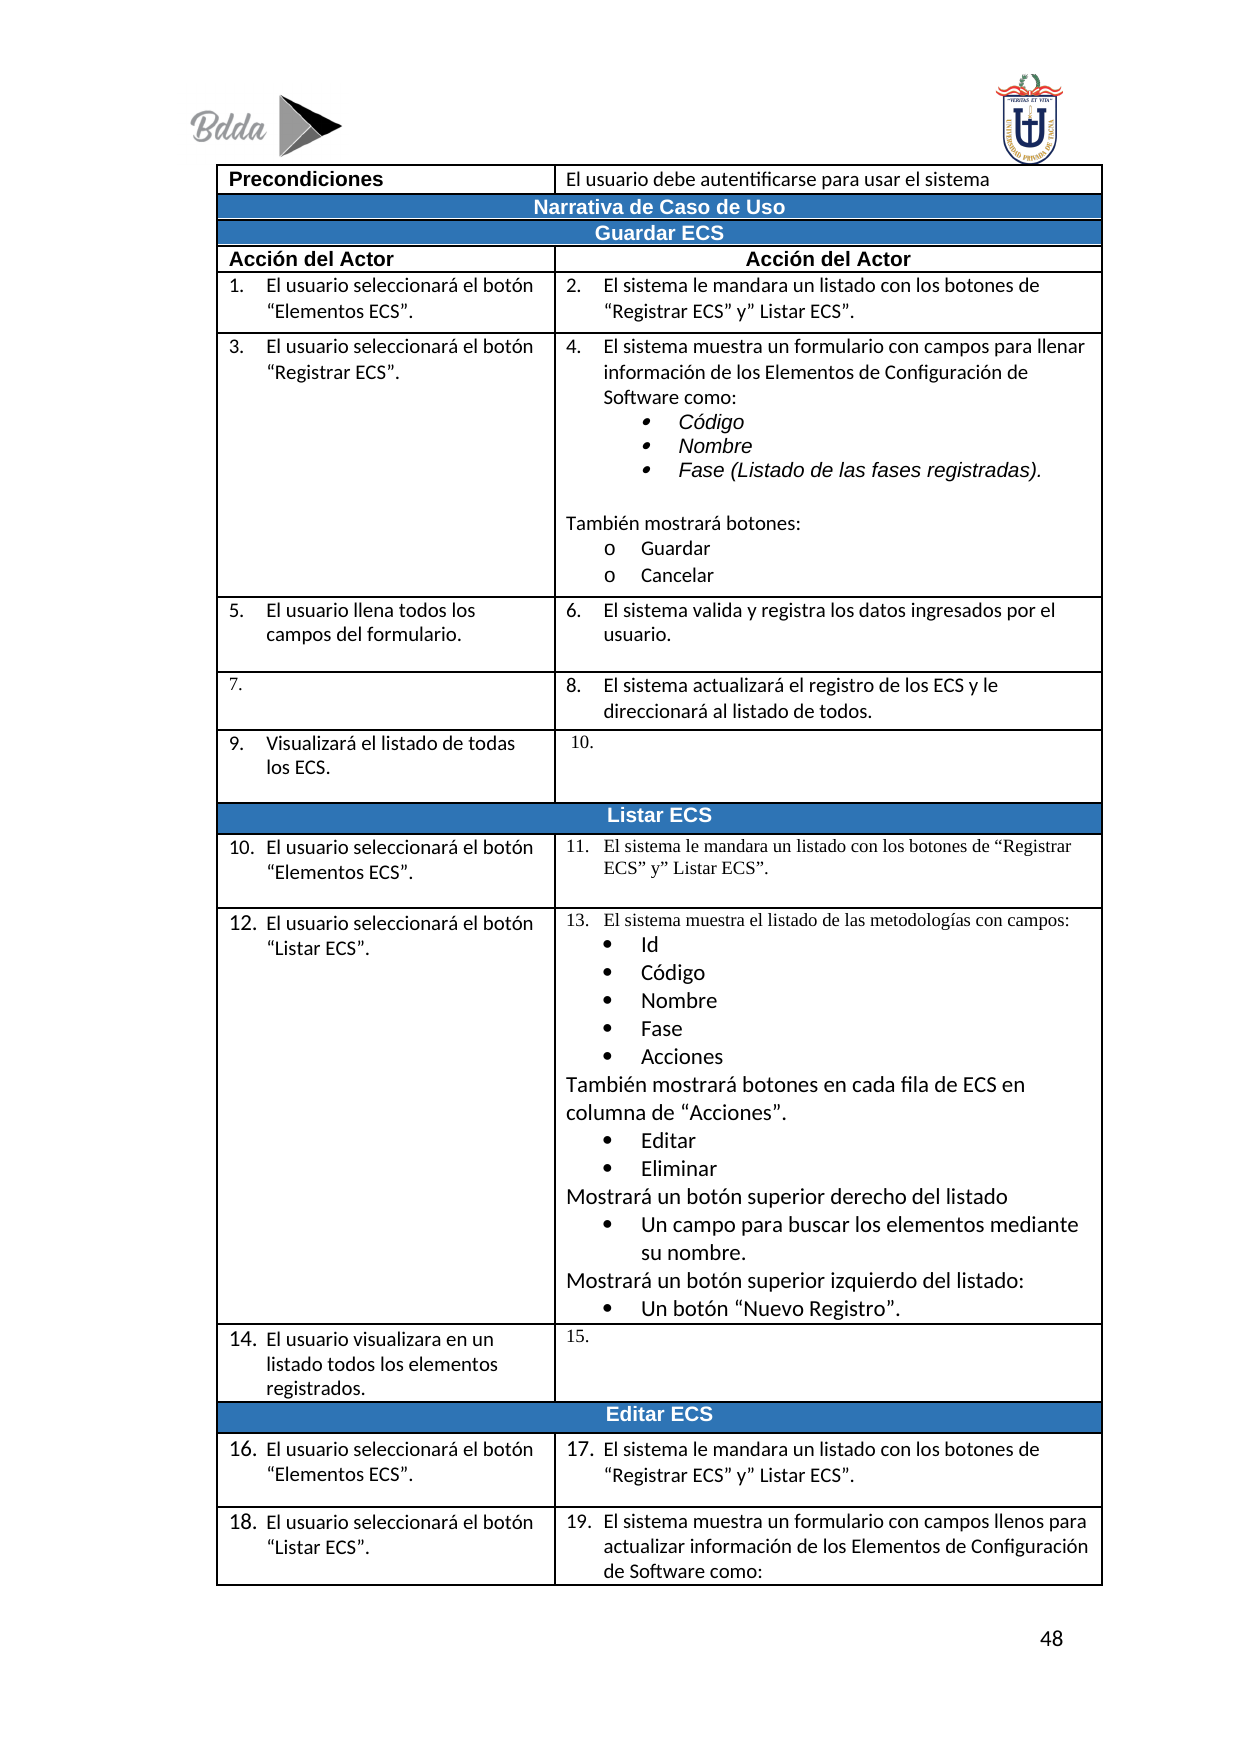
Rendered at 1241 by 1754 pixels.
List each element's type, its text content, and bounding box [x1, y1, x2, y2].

table_cell El sistema le mandara un listado con los botones de “Registrar ECS” y” Listar ECS”. [556, 1434, 1101, 1506]
table_cell El sistema actualizará el registro de los ECS y le direccionará al listado de todos. [556, 673, 1101, 728]
table_cell Listar ECS [218, 804, 1101, 833]
table_cell Acción del Actor [218, 247, 554, 271]
table_cell Narrativa de Caso de Uso [218, 195, 1101, 218]
table_cell [556, 1325, 1101, 1401]
table_cell Precondiciones [218, 166, 554, 192]
table_cell El usuario visualizara en un listado todos los elementos registrados. [218, 1325, 554, 1401]
table_cell El usuario seleccionará el botón “Listar ECS”. [218, 1508, 554, 1584]
table_cell 10. [556, 731, 1101, 802]
table_cell El usuario debe autentificarse para usar el sistema [556, 166, 1101, 192]
table_cell Visualizará el listado de todas los ECS. [218, 731, 554, 802]
table_cell Editar ECS [218, 1403, 1101, 1432]
table_cell El usuario seleccionará el botón “Listar ECS”. [218, 909, 554, 1322]
table_cell Guardar ECS [218, 221, 1101, 244]
table_cell El sistema muestra un formulario con campos para llenar información de los Elementos de Configuración de Software como: Código Nombre Fase (Listado de las fases registradas). También mostrará botones: Guardar Cancelar [556, 334, 1101, 596]
picture [995, 73, 1063, 164]
table_cell El sistema muestra el listado de las metodologías con campos: Id Código Nombre Fase Acciones También mostrará botones en cada fila de ECS en columna de “Acciones”. Editar Eliminar Mostrará un botón superior derecho del listado Un campo para buscar los elementos mediante su nombre. Mostrará un botón superior izquierdo del listado: Un botón “Nuevo Registro”. [556, 909, 1101, 1322]
table_cell El usuario seleccionará el botón “Elementos ECS”. [218, 1434, 554, 1506]
table_cell El usuario seleccionará el botón “Registrar ECS”. [218, 334, 554, 596]
table_cell El sistema le mandara un listado con los botones de “Registrar ECS” y” Listar ECS”. [556, 835, 1101, 907]
table_cell [218, 673, 554, 728]
table_cell El sistema le mandara un listado con los botones de “Registrar ECS” y” Listar ECS”. [556, 273, 1101, 332]
table_cell El usuario llena todos los campos del formulario. [218, 598, 554, 671]
table_cell El usuario seleccionará el botón “Elementos ECS”. [218, 273, 554, 332]
table_cell El sistema valida y registra los datos ingresados por el usuario. [556, 598, 1101, 671]
table_cell El usuario seleccionará el botón “Elementos ECS”. [218, 835, 554, 907]
table_cell Acción del Actor [556, 247, 1101, 271]
picture [177, 83, 350, 165]
